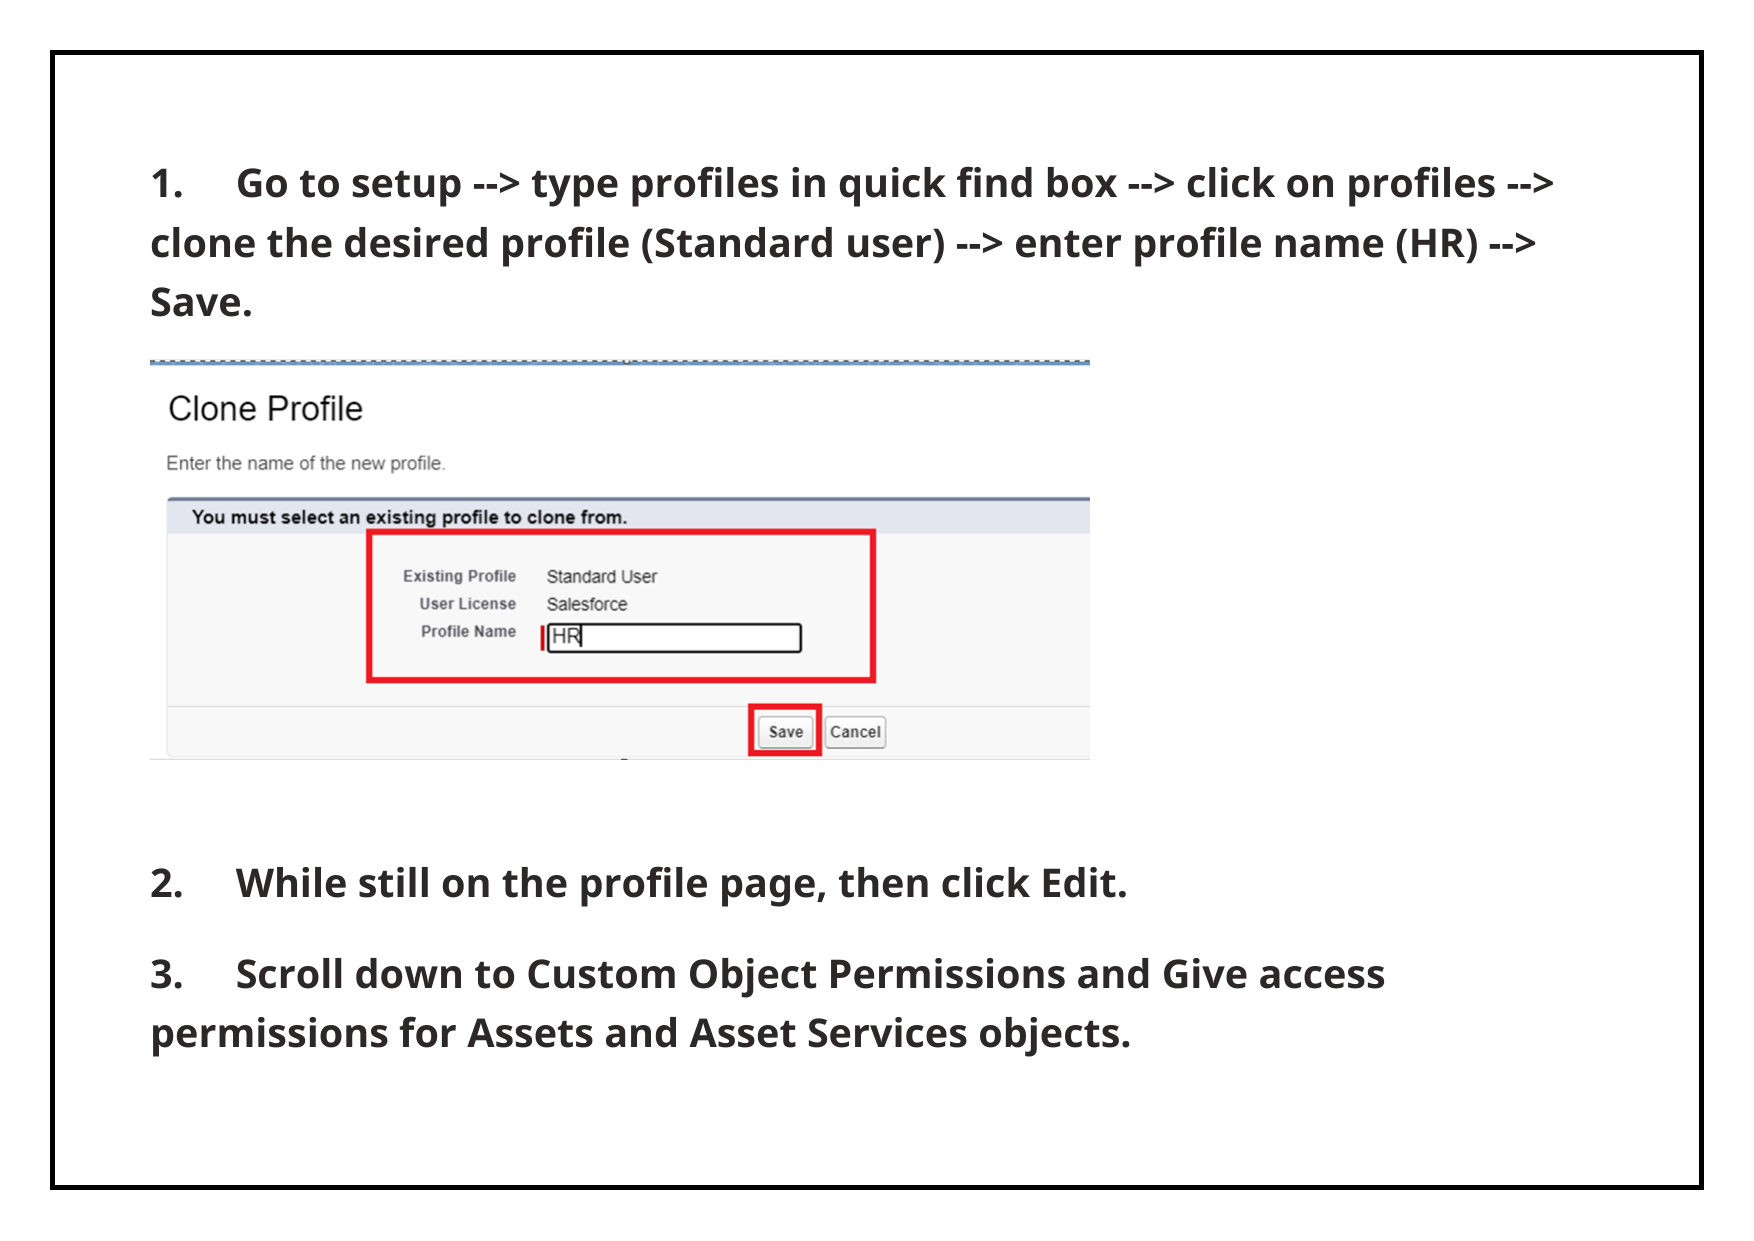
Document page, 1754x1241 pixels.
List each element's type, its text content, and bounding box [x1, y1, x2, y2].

subtitle 1. Go to setup --> type profiles in quick find box --> click on profiles --> clone the desired profile (Standard user) --> enter profile name (HR) --> Save. [150, 150, 1604, 328]
subtitle 2. While still on the profile page, then click Edit. [150, 850, 1604, 909]
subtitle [150, 941, 1604, 1059]
picture [150, 359, 1090, 760]
